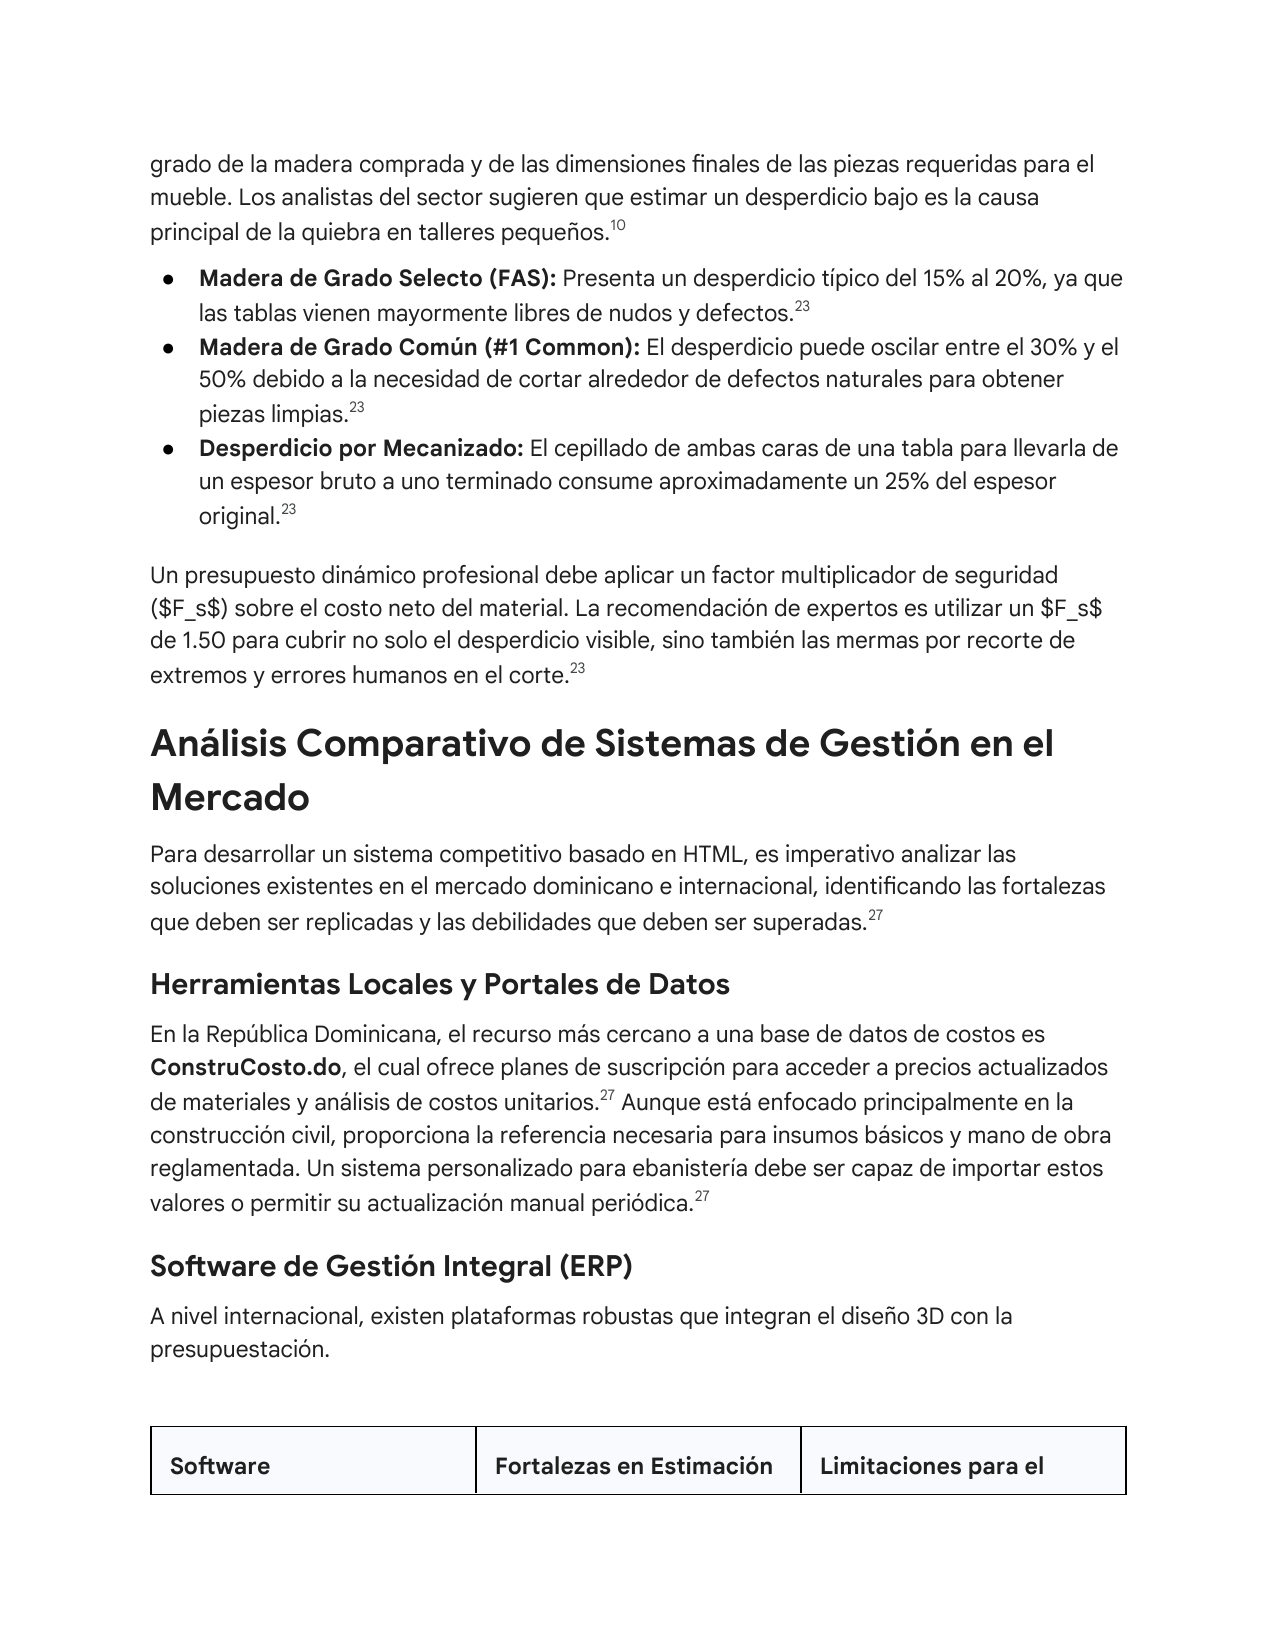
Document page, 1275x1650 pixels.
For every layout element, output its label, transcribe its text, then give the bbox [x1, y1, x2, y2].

subtitle Análisis Comparativo de Sistemas de Gestión en el Mercado [150, 720, 1125, 821]
text A nivel internacional, existen plataformas robustas que integran el diseño 3D con la presupuestación. [150, 1302, 1125, 1364]
table_header Software [152, 1427, 475, 1493]
text En la República Dominicana, el recurso más cercano a una base de datos de costos es ConstruCosto.do, el cual ofrece planes de suscripción para acceder a precios actualizados de materiales y análisis de costos unitarios.27 Aunque está enfocado principalmente en la construcción civil, proporciona la referencia necesaria para insumos básicos y mano de obra reglamentada. Un sistema personalizado para ebanistería debe ser capaz de importar estos valores o permitir su actualización manual periódica.27 [150, 1021, 1125, 1219]
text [150, 150, 1125, 247]
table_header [802, 1427, 1125, 1493]
list Madera de Grado Común (#1 Common): El desperdicio puede oscilar entre el 30% y el 50% debido a la necesidad de cortar alrededor de defectos naturales para obtener piezas limpias.23 [161, 333, 1125, 430]
list Madera de Grado Selecto (FAS): Presenta un desperdicio típico del 15% al 20%, ya que las tablas vienen mayormente libres de nudos y defectos.23 [161, 264, 1125, 328]
text Para desarrollar un sistema competitivo basado en HTML, es imperativo analizar las soluciones existentes en el mercado dominicano e internacional, identificando las fortalezas que deben ser replicadas y las debilidades que deben ser superadas.27 [150, 840, 1125, 937]
subtitle Software de Gestión Integral (ERP) [150, 1248, 1125, 1285]
subtitle Herramientas Locales y Portales de Datos [150, 966, 1125, 1003]
list Desperdicio por Mecanizado: El cepillado de ambas caras de una tabla para llevarla de un espesor bruto a uno terminado consume aproximadamente un 25% del espesor original.23 [161, 434, 1125, 532]
text Un presupuesto dinámico profesional debe aplicar un factor multiplicador de seguridad ($F_s$) sobre el costo neto del material. La recomendación de expertos es utilizar un $F_s$ de 1.50 para cubrir no solo el desperdicio visible, sino también las mermas por recorte de extremos y errores humanos en el corte.23 [150, 561, 1125, 691]
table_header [477, 1427, 800, 1493]
